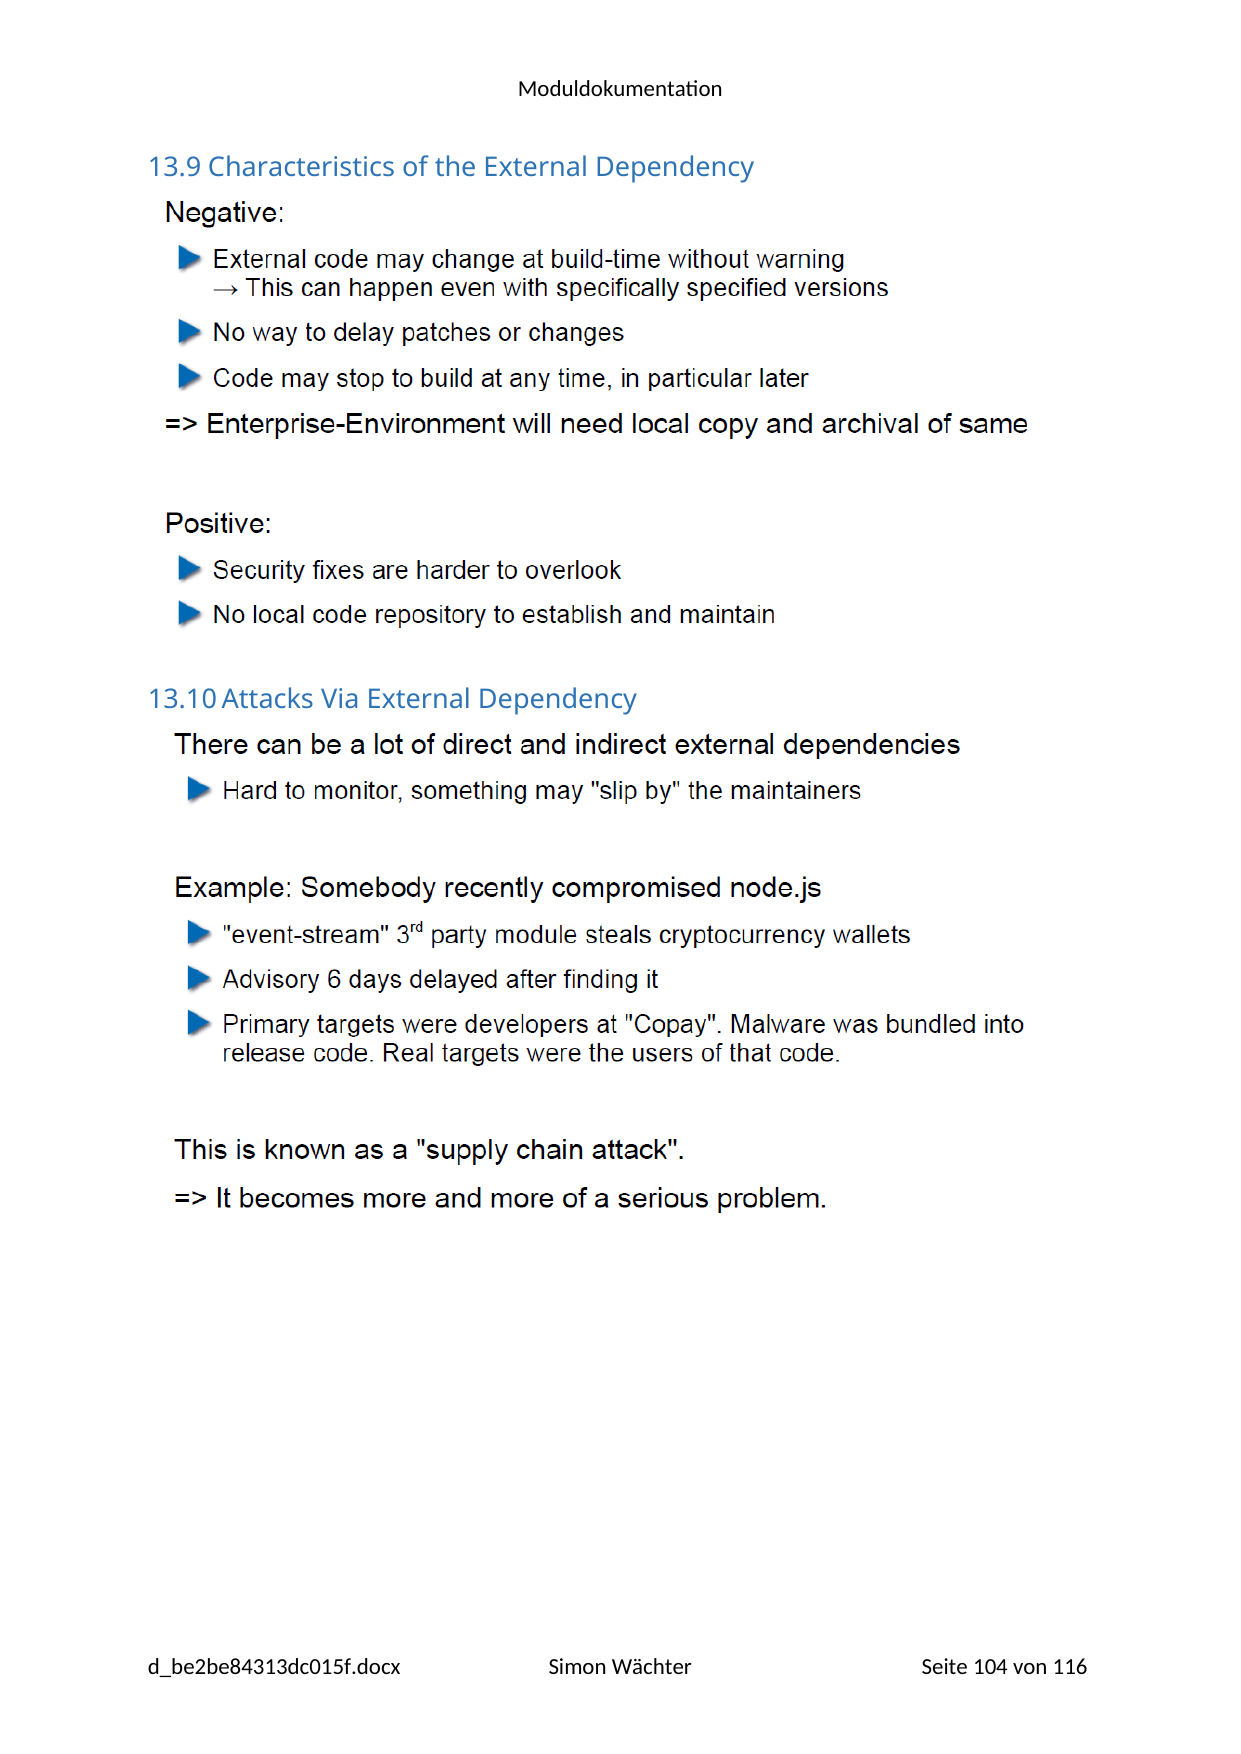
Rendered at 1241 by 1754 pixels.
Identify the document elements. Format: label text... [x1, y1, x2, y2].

picture [147, 718, 1093, 1234]
subtitle Characteristics of the External Dependency [148, 148, 1093, 184]
picture [147, 187, 1093, 661]
subtitle Attacks Via External Dependency [148, 679, 1093, 716]
